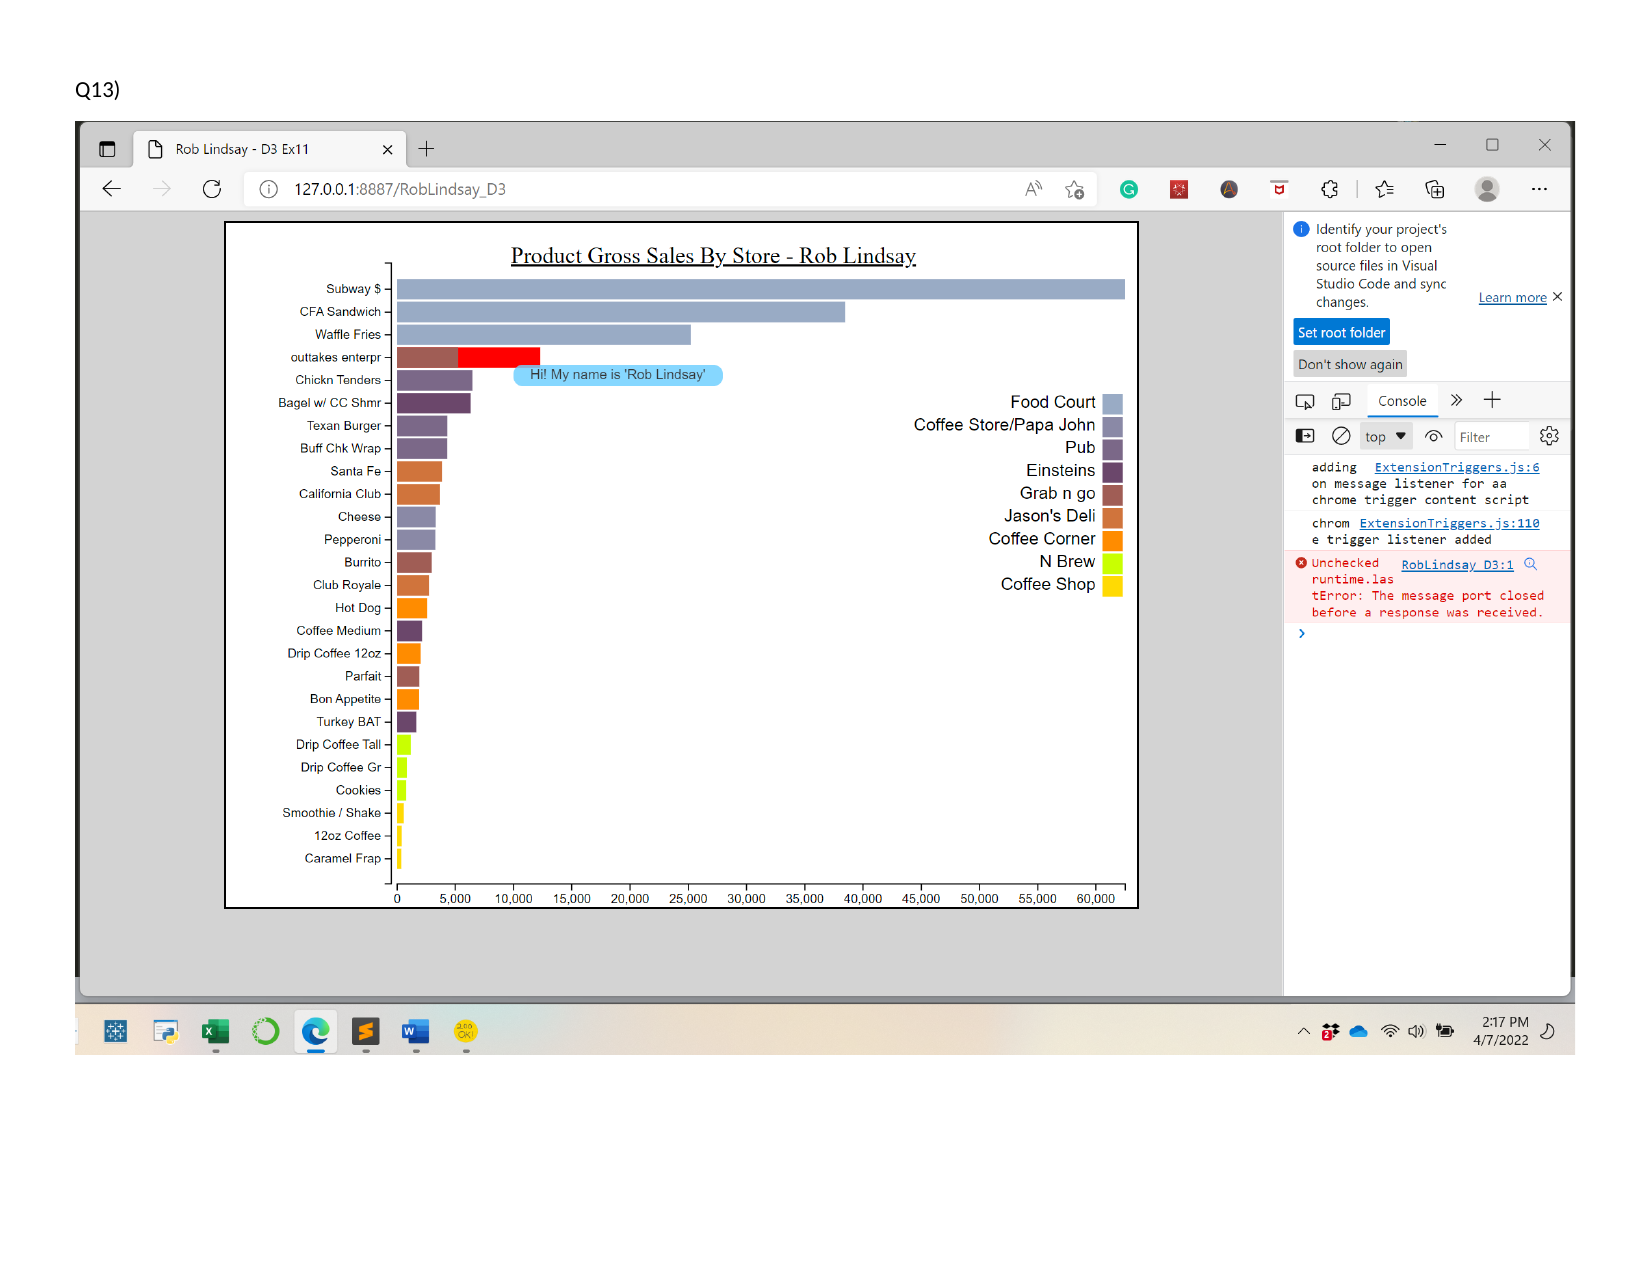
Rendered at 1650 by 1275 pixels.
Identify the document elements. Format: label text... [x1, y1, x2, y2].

picture [75, 121, 1575, 1055]
text Q13) [75, 75, 1575, 103]
